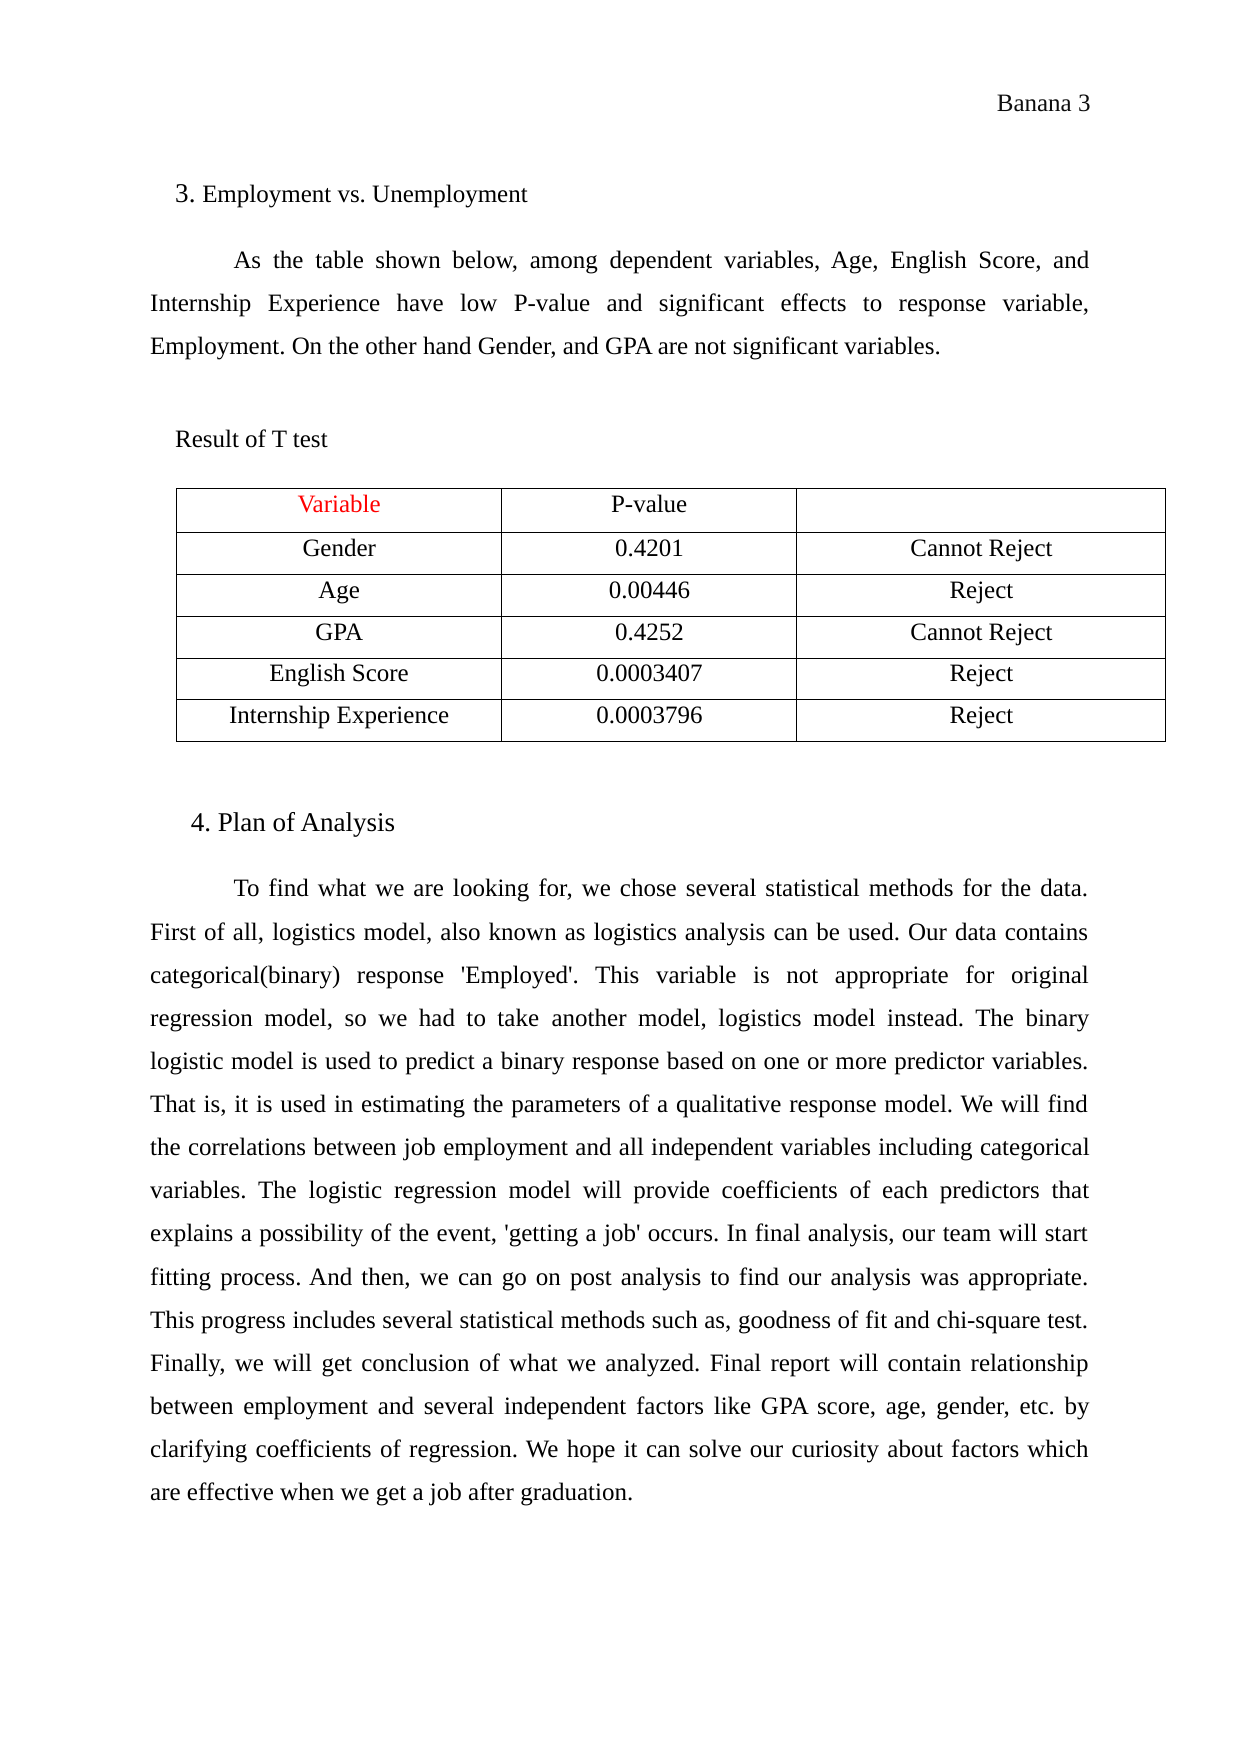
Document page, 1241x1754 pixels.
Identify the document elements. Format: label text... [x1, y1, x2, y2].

table_cell Reject [797, 659, 1165, 699]
table_cell 0.0003407 [502, 659, 796, 699]
table_cell 0.4252 [502, 617, 796, 657]
table_cell Internship Experience [177, 700, 501, 741]
table_header P-value [502, 489, 796, 532]
table_cell English Score [177, 659, 501, 699]
table_cell Age [177, 575, 501, 616]
table_cell Cannot Reject [797, 617, 1165, 657]
text Result of T test [150, 424, 1090, 453]
text To find what we are looking for, we chose several statistical methods for the data. First of all, logistics model, also known as logistics analysis can be used. Our data contains categorical(binary) response 'Employed'. This variable is not appropriate for original regression model, so we had to take another model, logistics model instead. The binary logistic model is used to predict a binary response based on one or more predictor variables. That is, it is used in estimating the parameters of a qualitative response model. We will find the correlations between job employment and all independent variables including categorical variables. The logistic regression model will provide coefficients of each predictors that explains a possibility of the event, 'getting a job' occurs. In final analysis, our team will start fitting process. And then, we can go on post analysis to find our analysis was appropriate. This progress includes several statistical methods such as, goodness of fit and chi-square test. Finally, we will get conclusion of what we analyzed. Final report will contain relationship between employment and several independent factors like GPA score, age, gender, etc. by clarifying coefficients of regression. We hope it can solve our curiosity about factors which are effective when we get a job after graduation. [150, 873, 1090, 1506]
text 4. Plan of Analysis [150, 806, 1090, 837]
table_header [797, 489, 1165, 532]
table_header Variable [177, 489, 501, 532]
table_cell GPA [177, 617, 501, 657]
text As the table shown below, among dependent variables, Age, English Score, and Internship Experience have low P-value and significant effects to response variable, Employment. On the other hand Gender, and GPA are not significant variables. [150, 245, 1090, 360]
table_cell Cannot Reject [797, 533, 1165, 574]
table_cell 0.4201 [502, 533, 796, 574]
text 3. Employment vs. Unemployment [150, 177, 1090, 208]
table_cell Reject [797, 700, 1165, 741]
table_cell Reject [797, 575, 1165, 616]
table_cell Gender [177, 533, 501, 574]
table_cell 0.0003796 [502, 700, 796, 741]
table_cell 0.00446 [502, 575, 796, 616]
